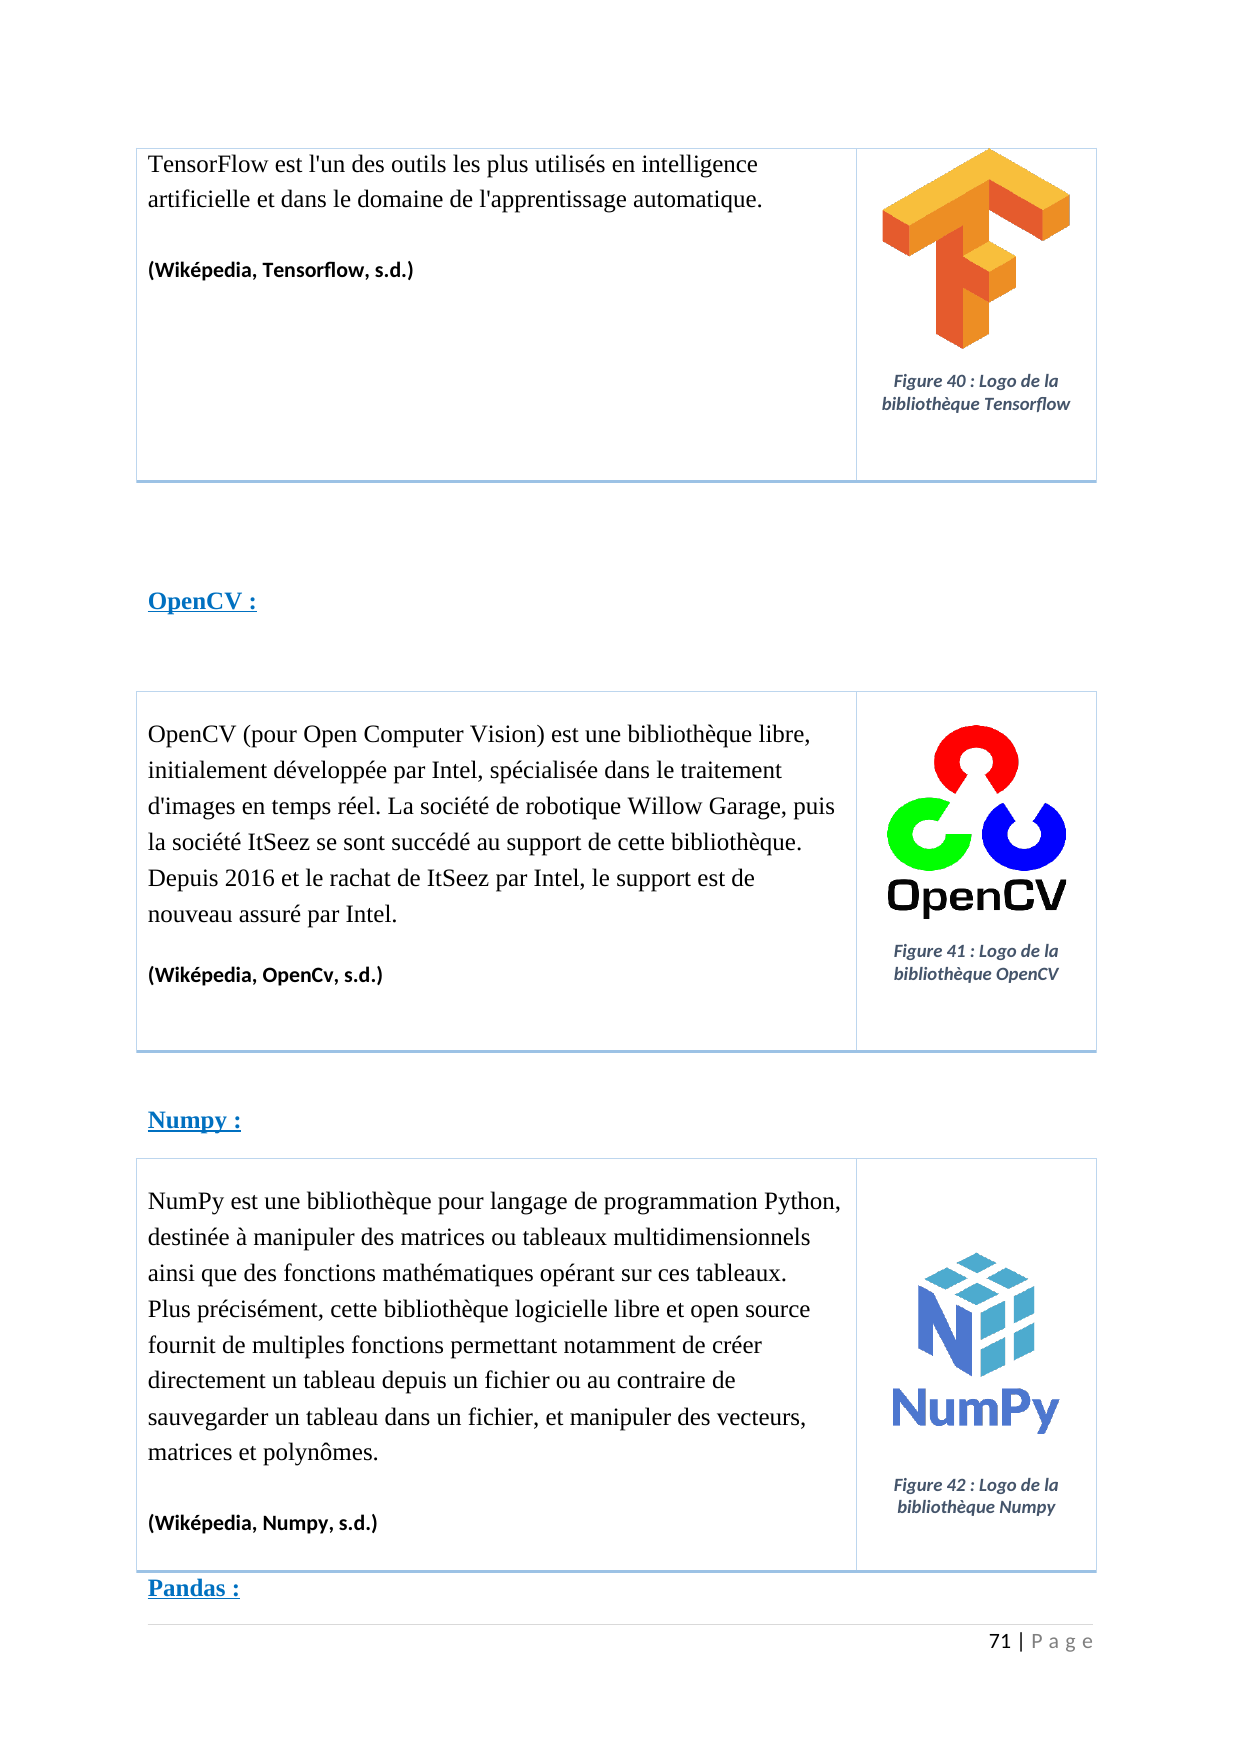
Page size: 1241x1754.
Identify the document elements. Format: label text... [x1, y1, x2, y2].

text OpenCV : [148, 586, 1093, 614]
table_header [857, 149, 1096, 480]
picture [868, 1236, 1084, 1452]
picture [886, 725, 1067, 919]
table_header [137, 149, 856, 480]
picture [882, 148, 1070, 349]
text Pandas : [148, 1573, 1093, 1601]
text Numpy : [148, 1105, 1093, 1134]
table_header OpenCV (pour Open Computer Vision) est une bibliothèque libre, initialement développée par Intel, spécialisée dans le traitement d'images en temps réel. La société de robotique Willow Garage, puis la société ItSeez se sont succédé au support de cette bibliothèque. Depuis 2016 et le rachat de ItSeez par Intel, le support est de nouveau assuré par Intel. [137, 692, 856, 1050]
table_header NumPy est une bibliothèque pour langage de programmation Python, destinée à manipuler des matrices ou tableaux multidimensionnels ainsi que des fonctions mathématiques opérant sur ces tableaux. Plus précisément, cette bibliothèque logicielle libre et open source fournit de multiples fonctions permettant notamment de créer directement un tableau depuis un fichier ou au contraire de sauvegarder un tableau dans un fichier, et manipuler des vecteurs, matrices et polynômes. [137, 1159, 856, 1569]
